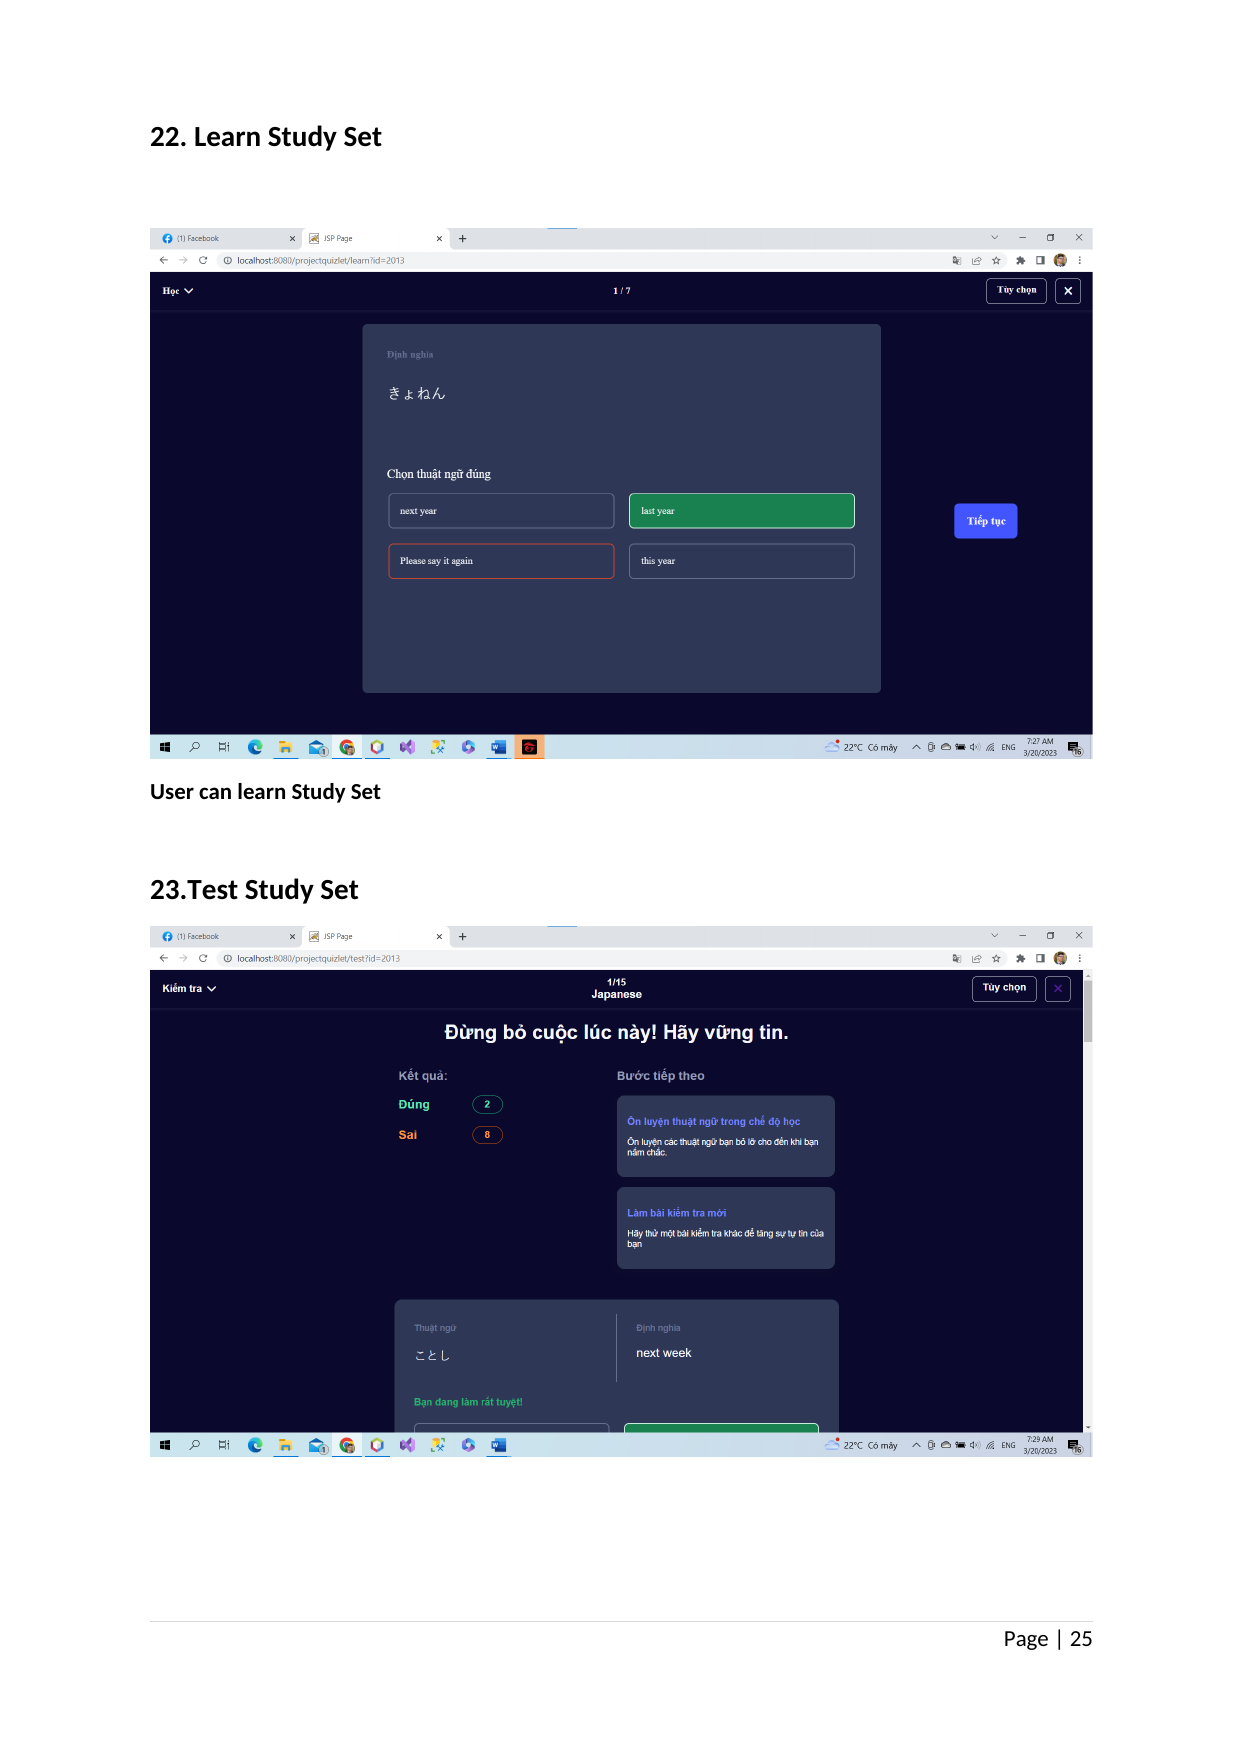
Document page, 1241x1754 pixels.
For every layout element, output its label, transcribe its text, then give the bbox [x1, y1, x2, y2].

text 23.Test Study Set [150, 871, 1093, 907]
picture [150, 926, 1093, 1457]
picture [150, 228, 1093, 759]
text 22. Learn Study Set [150, 118, 1093, 153]
text User can learn Study Set [150, 777, 1093, 805]
